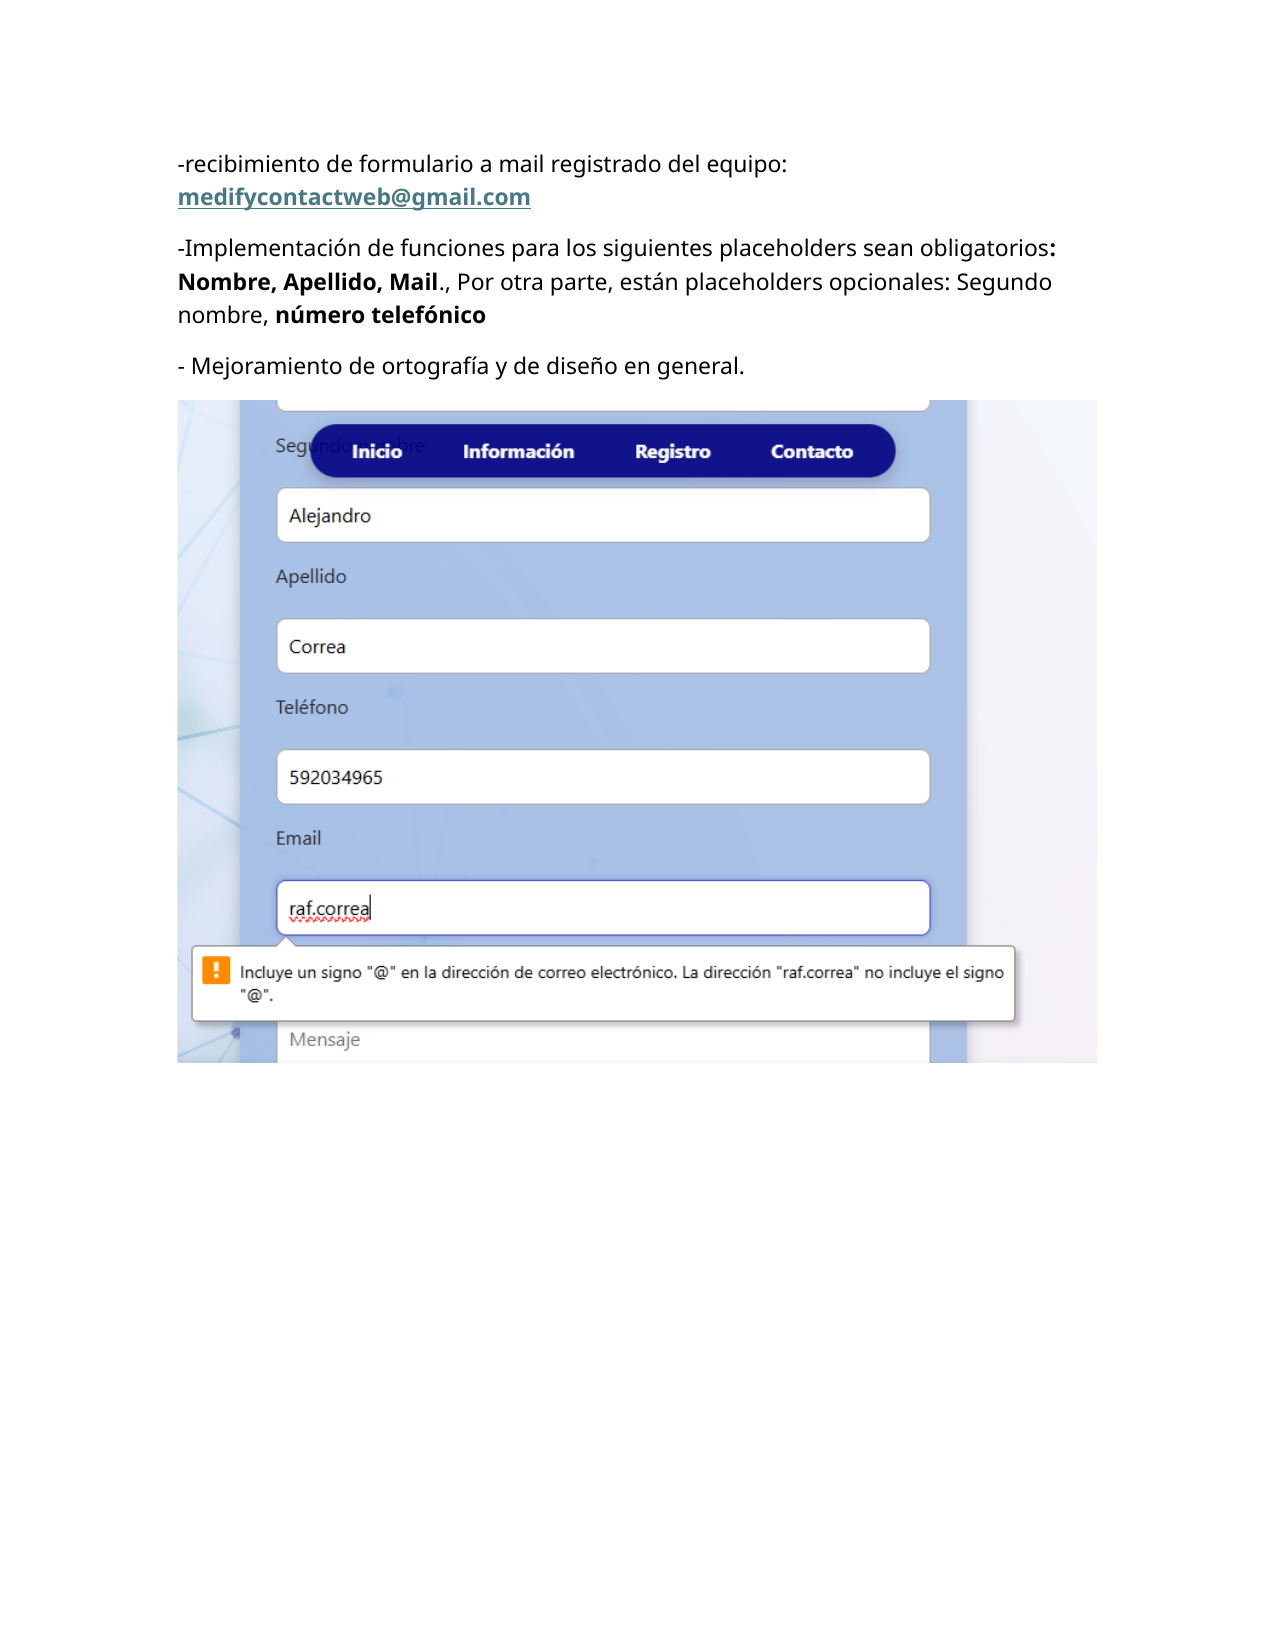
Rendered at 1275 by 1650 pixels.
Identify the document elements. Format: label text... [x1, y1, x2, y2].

picture [177, 400, 1098, 1063]
text -Implementación de funciones para los siguientes placeholders sean obligatorios: Nombre, Apellido, Mail., Por otra parte, están placeholders opcionales: Segundo nombre, número telefónico [177, 232, 1098, 331]
text -recibimiento de formulario a mail registrado del equipo: medifycontactweb@gmail.com [177, 148, 1098, 213]
text - Mejoramiento de ortografía y de diseño en general. [177, 350, 1098, 381]
